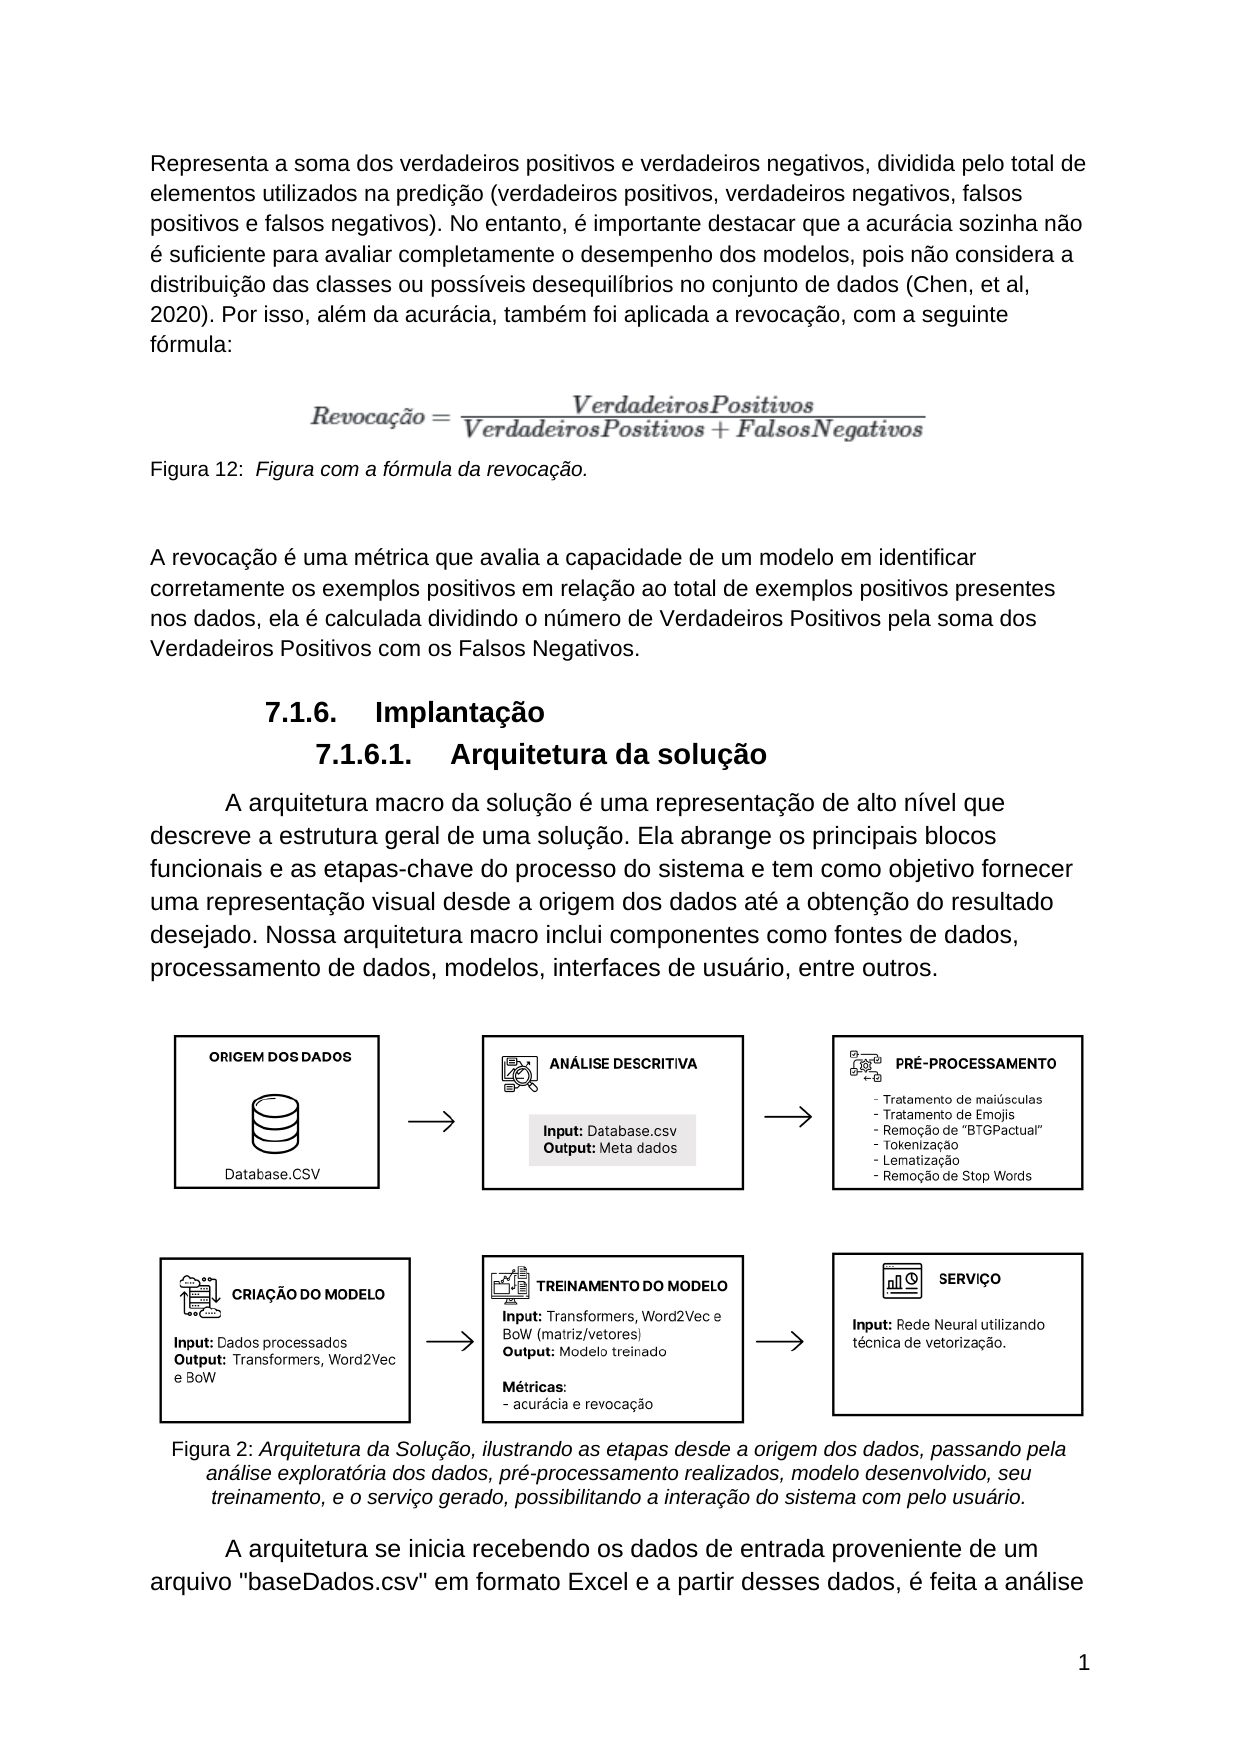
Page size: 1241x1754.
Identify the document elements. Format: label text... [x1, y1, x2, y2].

picture [150, 1016, 1091, 1434]
text A revocação é uma métrica que avalia a capacidade de um modelo em identificar corretamente os exemplos positivos em relação ao total de exemplos positivos presentes nos dados, ela é calculada dividindo o número de Verdadeiros Positivos pela soma dos Verdadeiros Positivos com os Falsos Negativos. [150, 544, 1090, 661]
picture [300, 391, 940, 453]
subtitle Arquitetura da solução [412, 737, 1090, 771]
text A arquitetura macro da solução é uma representação de alto nível que descreve a estrutura geral de uma solução. Ela abrange os principais blocos funcionais e as etapas-chave do processo do sistema e tem como objetivo fornecer uma representação visual desde a origem dos dados até a obtenção do resultado desejado. Nossa arquitetura macro inclui componentes como fontes de dados, processamento de dados, modelos, interfaces de usuário, entre outros. [150, 788, 1090, 982]
text Figura 2: Arquitetura da Solução, ilustrando as etapas desde a origem dos dados, passando pela análise exploratória dos dados, pré-processamento realizados, modelo desenvolvido, seu treinamento, e o serviço gerado, possibilitando a interação do sistema com pelo usuário. [150, 1437, 1090, 1509]
text Representa a soma dos verdadeiros positivos e verdadeiros negativos, dividida pelo total de elementos utilizados na predição (verdadeiros positivos, verdadeiros negativos, falsos positivos e falsos negativos). No entanto, é importante destacar que a acurácia sozinha não é suficiente para avaliar completamente o desempenho dos modelos, pois não considera a distribuição das classes ou possíveis desequilíbrios no conjunto de dados (Chen, et al, 2020). Por isso, além da acurácia, também foi aplicada a revocação, com a seguinte fórmula: [150, 150, 1090, 358]
text Figura 12: Figura com a fórmula da revocação. [150, 456, 1090, 480]
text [150, 1534, 1090, 1596]
subtitle Implantação [337, 695, 1090, 729]
